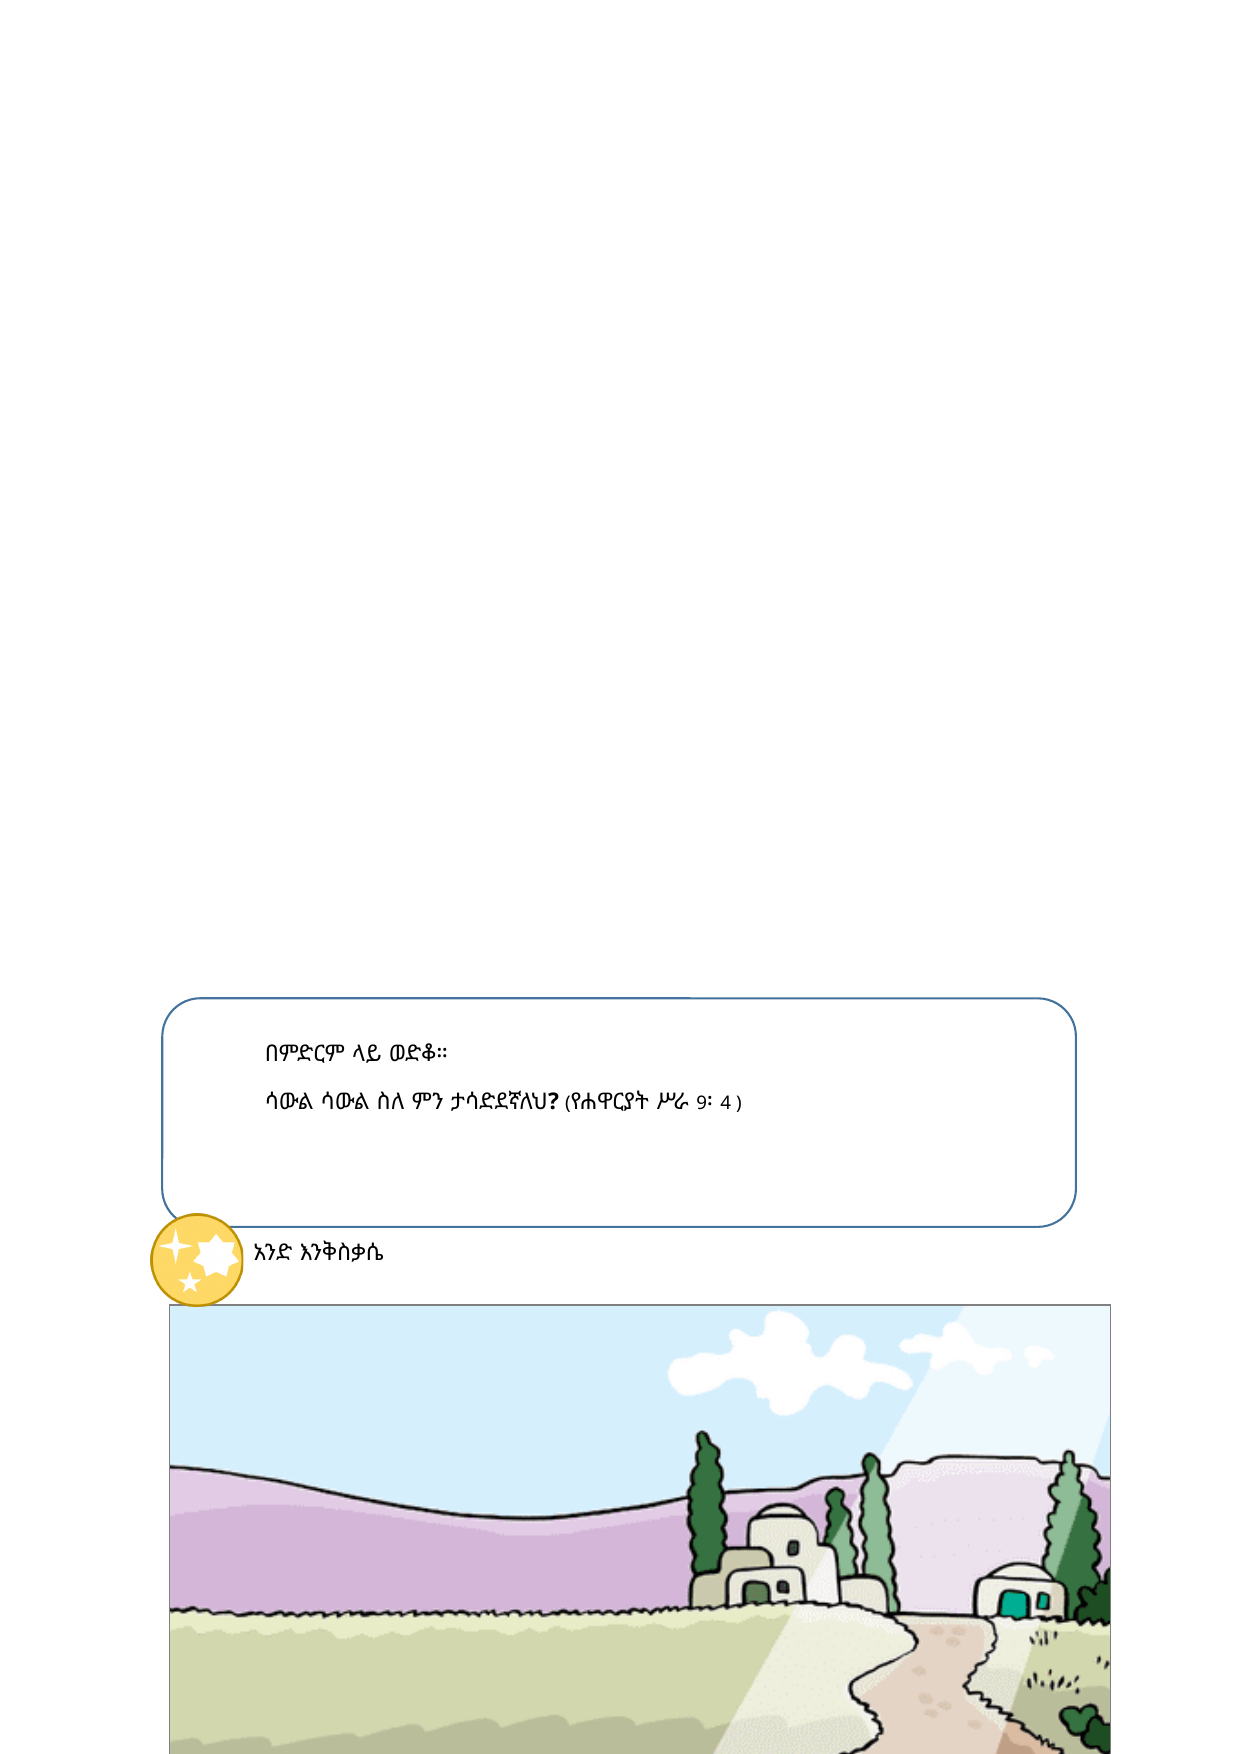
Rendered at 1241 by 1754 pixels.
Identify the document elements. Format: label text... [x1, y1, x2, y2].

picture [150, 1213, 1110, 1754]
text ሳውል ሳውል ስለ ምን ታሳድደኛለህ? (የሐዋርያት ሥራ 9፡ 4 ) [150, 1085, 1090, 1116]
text አንድ እንቅስቃሴ [244, 1239, 1090, 1266]
text በምድርም ላይ ወድቆ። [150, 1040, 1090, 1066]
